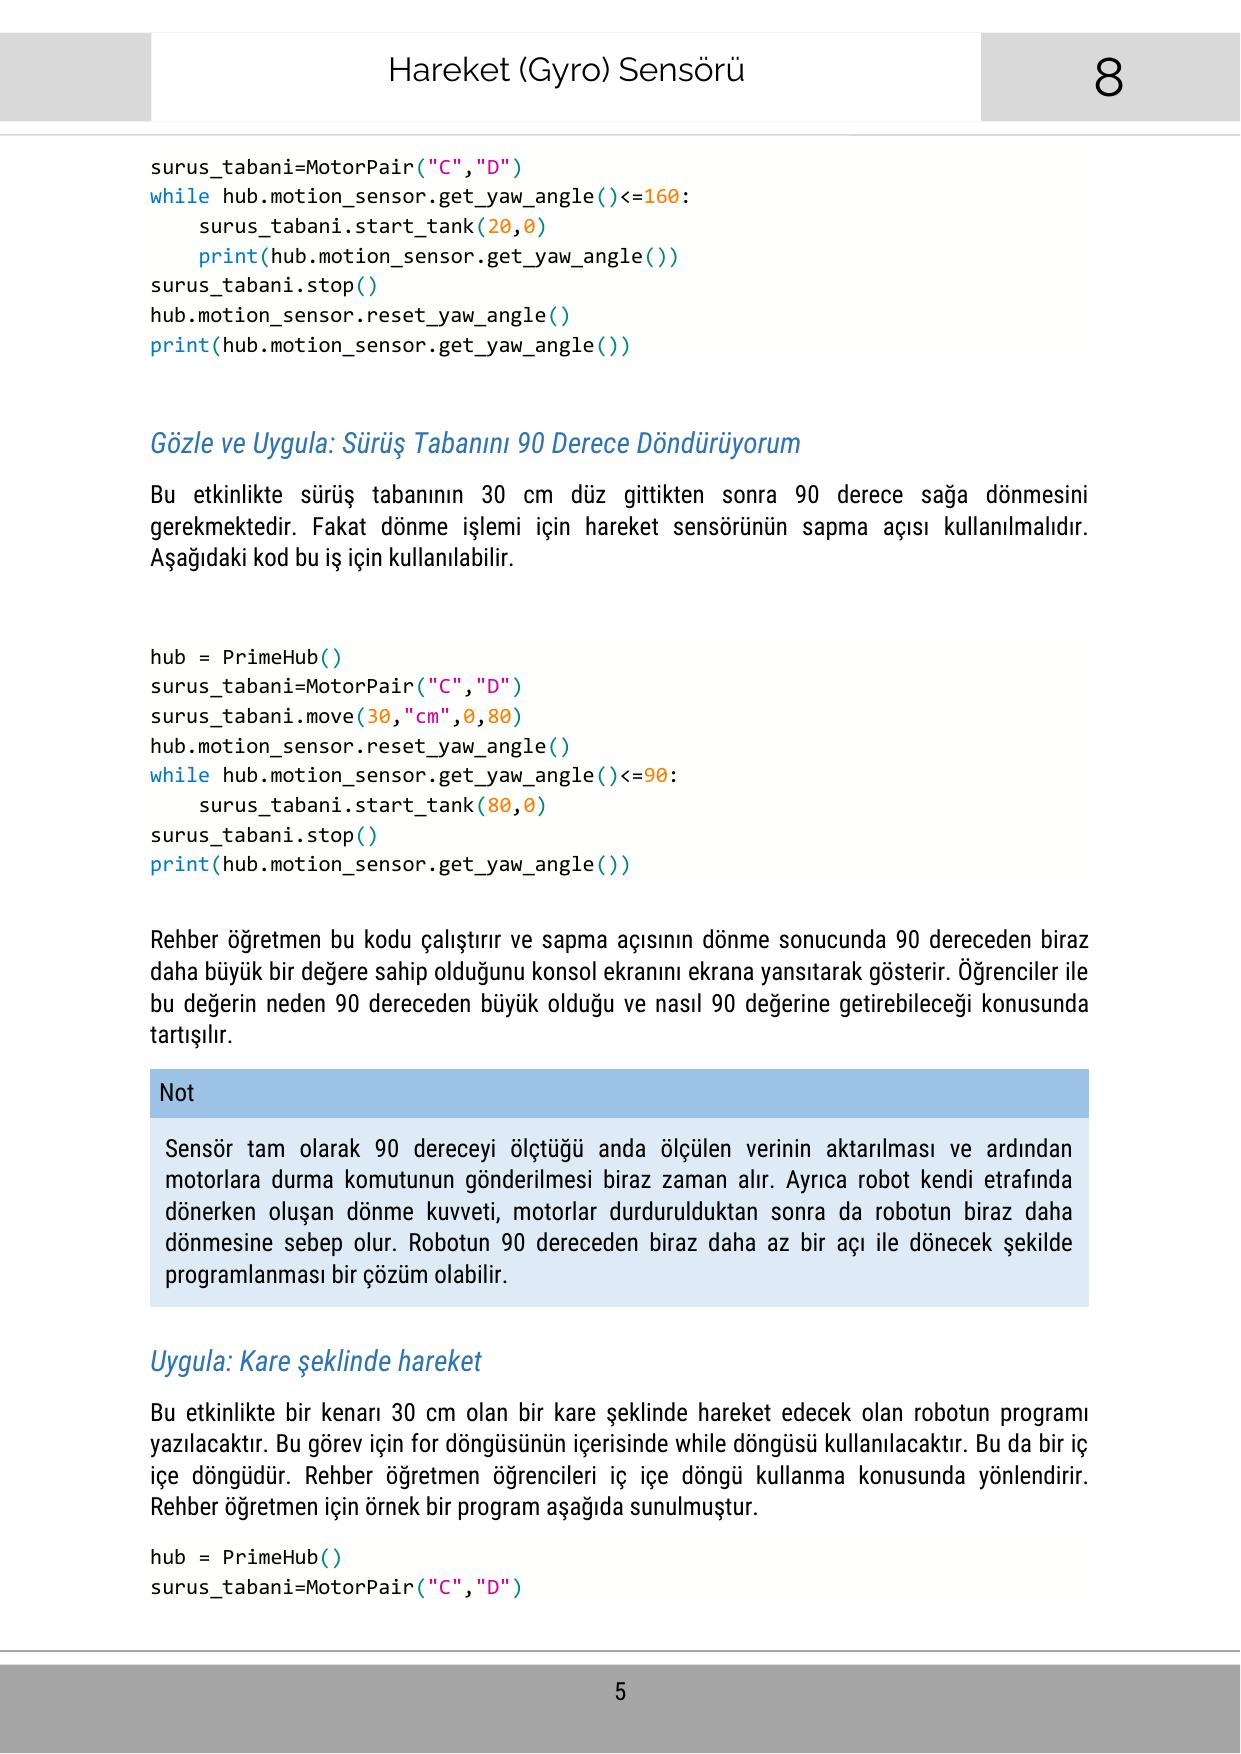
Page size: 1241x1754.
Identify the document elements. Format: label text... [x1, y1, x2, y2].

text print(hub.motion_sensor.get_yaw_angle()) [150, 239, 1090, 269]
text Bu etkinlikte sürüş tabanının 30 cm düz gittikten sonra 90 derece sağa dönmesini gerekmektedir. Fakat dönme işlemi için hareket sensörünün sapma açısı kullanılmalıdır. Aşağıdaki kod bu iş için kullanılabilir. [150, 480, 1090, 573]
text surus_tabani.start_tank(20,0) [150, 209, 1090, 239]
text while hub.motion_sensor.get_yaw_angle()<=160: [150, 180, 1090, 209]
text hub = PrimeHub() [150, 640, 1090, 670]
text while hub.motion_sensor.get_yaw_angle()<=90: [150, 759, 1090, 788]
text Bu etkinlikte bir kenarı 30 cm olan bir kare şeklinde hareket edecek olan robotun programı yazılacaktır. Bu görev için for döngüsünün içerisinde while döngüsü kullanılacaktır. Bu da bir iç içe döngüdür. Rehber öğretmen öğrencileri iç içe döngü kullanma konusunda yönlendirir. Rehber öğretmen için örnek bir program aşağıda sunulmuştur. [150, 1398, 1090, 1522]
text hub = PrimeHub() [150, 1541, 1090, 1570]
text print(hub.motion_sensor.get_yaw_angle()) [150, 848, 1090, 877]
text surus_tabani.stop() [150, 269, 1090, 298]
text hub.motion_sensor.reset_yaw_angle() [150, 298, 1090, 328]
table_cell Sensör tam olarak 90 dereceyi ölçtüğü anda ölçülen verinin aktarılması ve ardından motorlara durma komutunun gönderilmesi biraz zaman alır. Ayrıca robot kendi etrafında dönerken oluşan dönme kuvveti, motorlar durdurulduktan sonra da robotun biraz daha dönmesine sebep olur. Robotun 90 dereceden biraz daha az bir açı ile dönecek şekilde programlanması bir çözüm olabilir. [150, 1118, 1089, 1307]
text surus_tabani=MotorPair("C","D") [150, 150, 1090, 180]
text surus_tabani.stop() [150, 818, 1090, 848]
text surus_tabani.start_tank(80,0) [150, 788, 1090, 818]
text Rehber öğretmen bu kodu çalıştırır ve sapma açısının dönme sonucunda 90 dereceden biraz daha büyük bir değere sahip olduğunu konsol ekranını ekrana yansıtarak gösterir. Öğrenciler ile bu değerin neden 90 dereceden büyük olduğu ve nasıl 90 değerine getirebileceği konusunda tartışılır. [150, 926, 1090, 1050]
subtitle Uygula: Kare şeklinde hareket [150, 1344, 1090, 1378]
text surus_tabani.move(30,"cm",0,80) [150, 699, 1090, 729]
subtitle Gözle ve Uygula: Sürüş Tabanını 90 Derece Döndürüyorum [150, 427, 1090, 461]
table_header Not [150, 1069, 1089, 1118]
text print(hub.motion_sensor.get_yaw_angle()) [150, 328, 1090, 358]
text surus_tabani=MotorPair("C","D") [150, 1570, 1090, 1600]
text hub.motion_sensor.reset_yaw_angle() [150, 729, 1090, 759]
text surus_tabani=MotorPair("C","D") [150, 670, 1090, 699]
